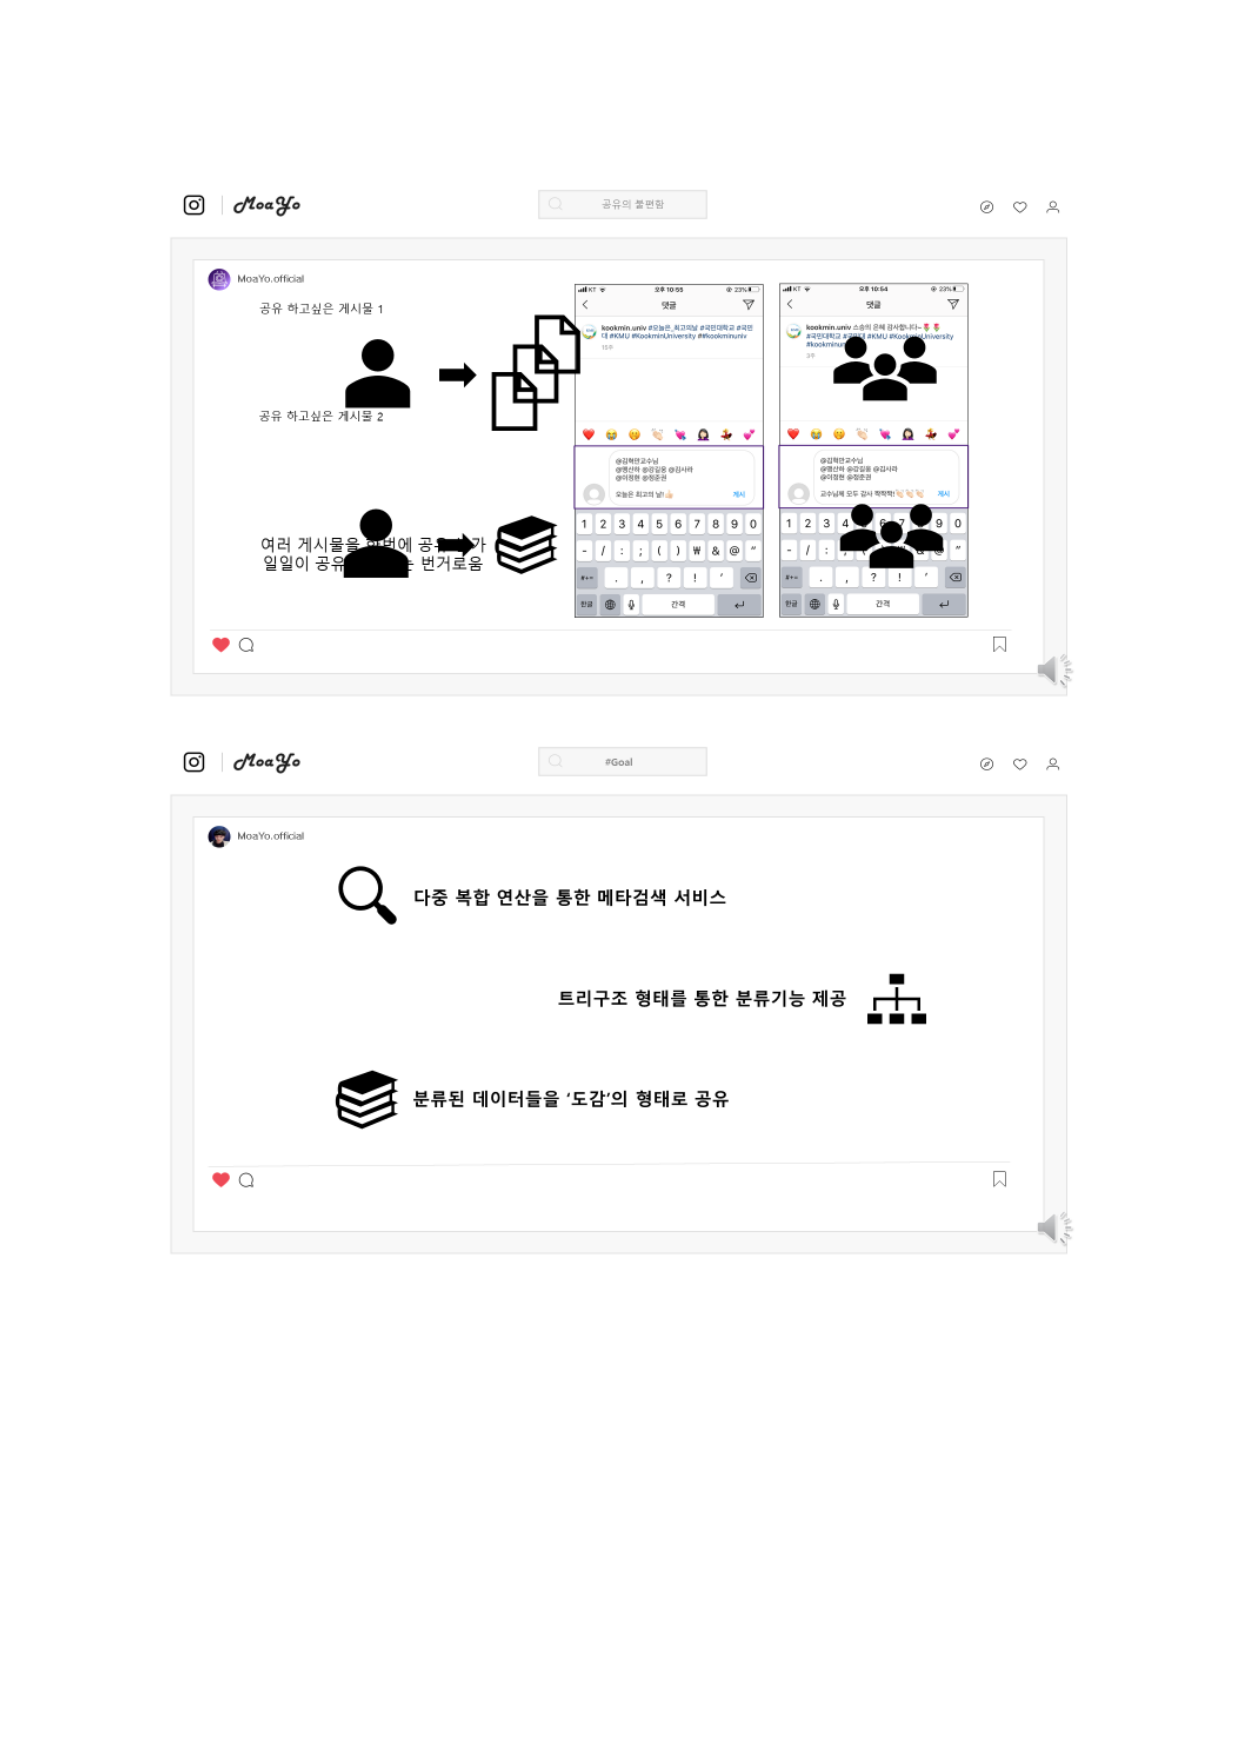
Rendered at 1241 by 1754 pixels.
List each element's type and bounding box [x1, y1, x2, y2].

picture [150, 734, 1091, 1264]
picture [150, 177, 1091, 706]
